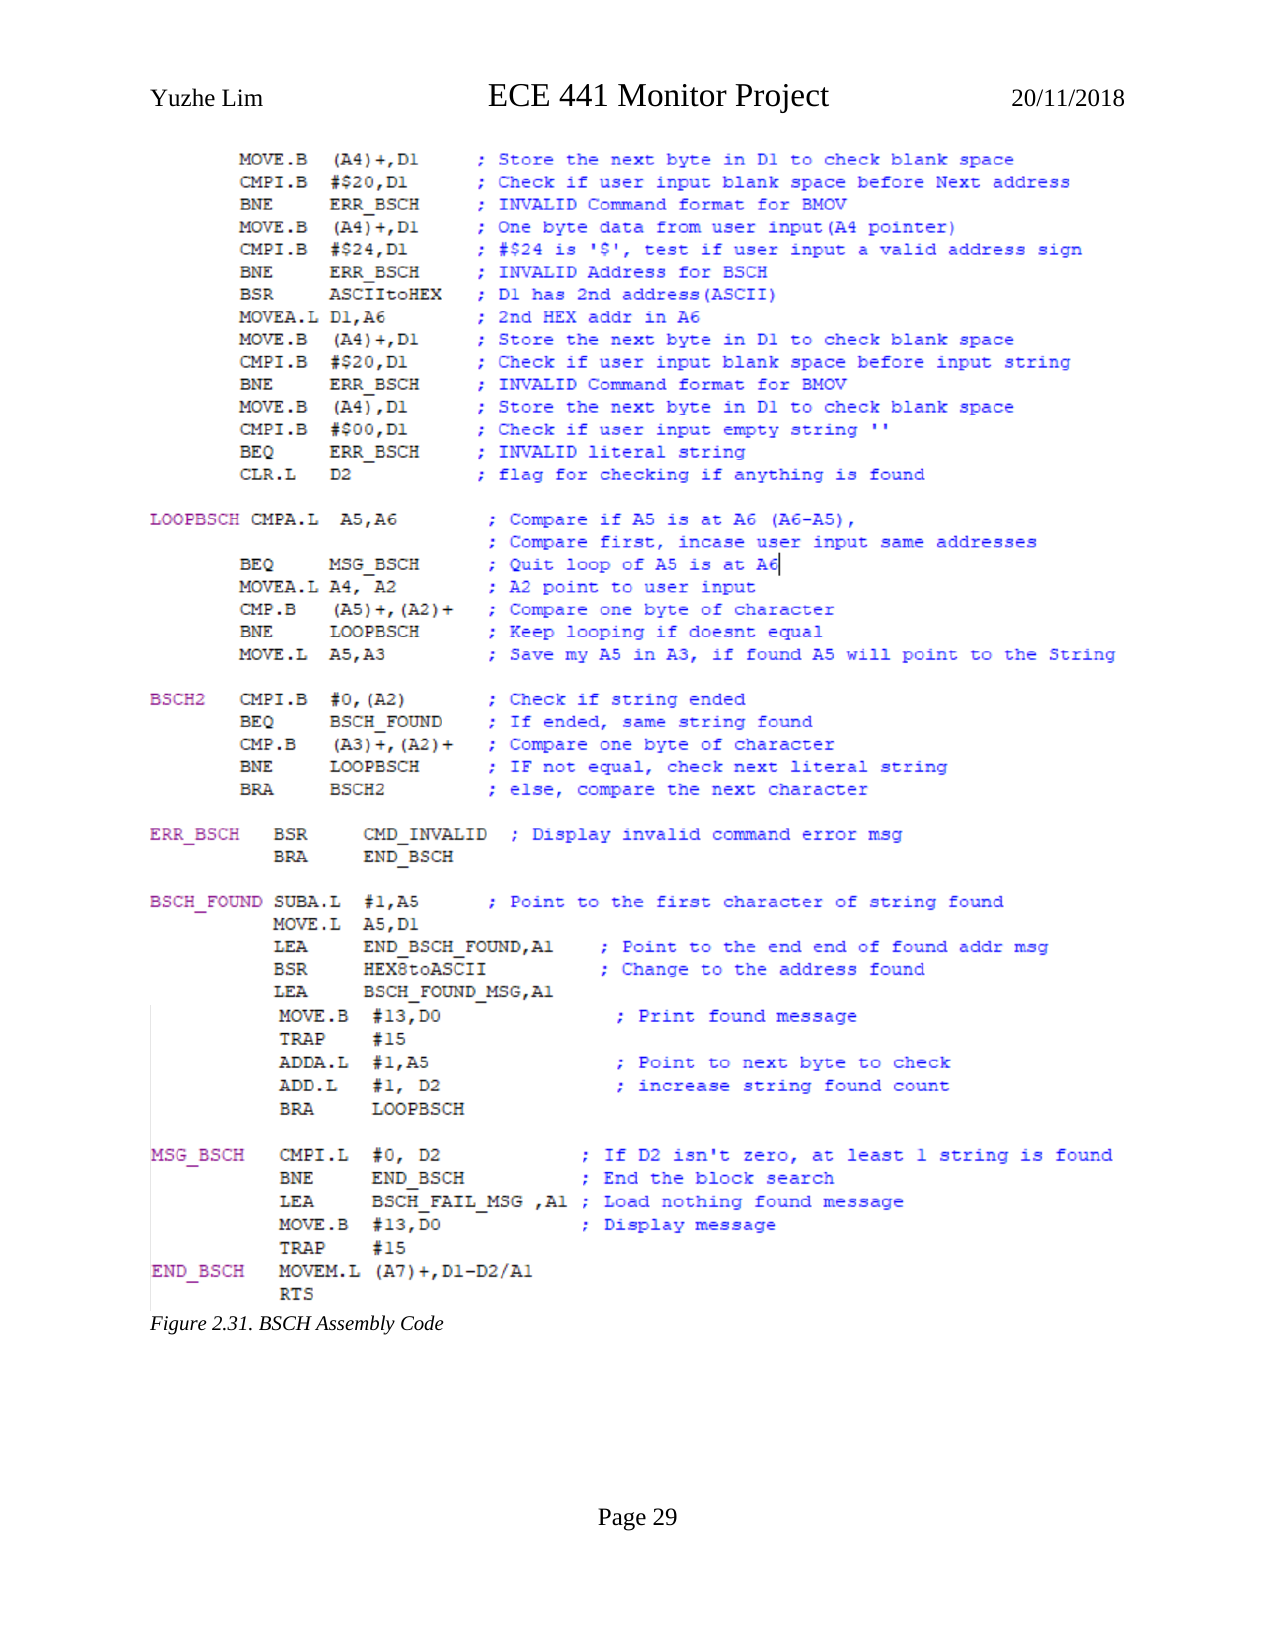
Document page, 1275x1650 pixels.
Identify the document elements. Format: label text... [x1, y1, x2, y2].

picture [150, 150, 1125, 1311]
text Figure 2.31. BSCH Assembly Code [150, 1311, 1125, 1335]
